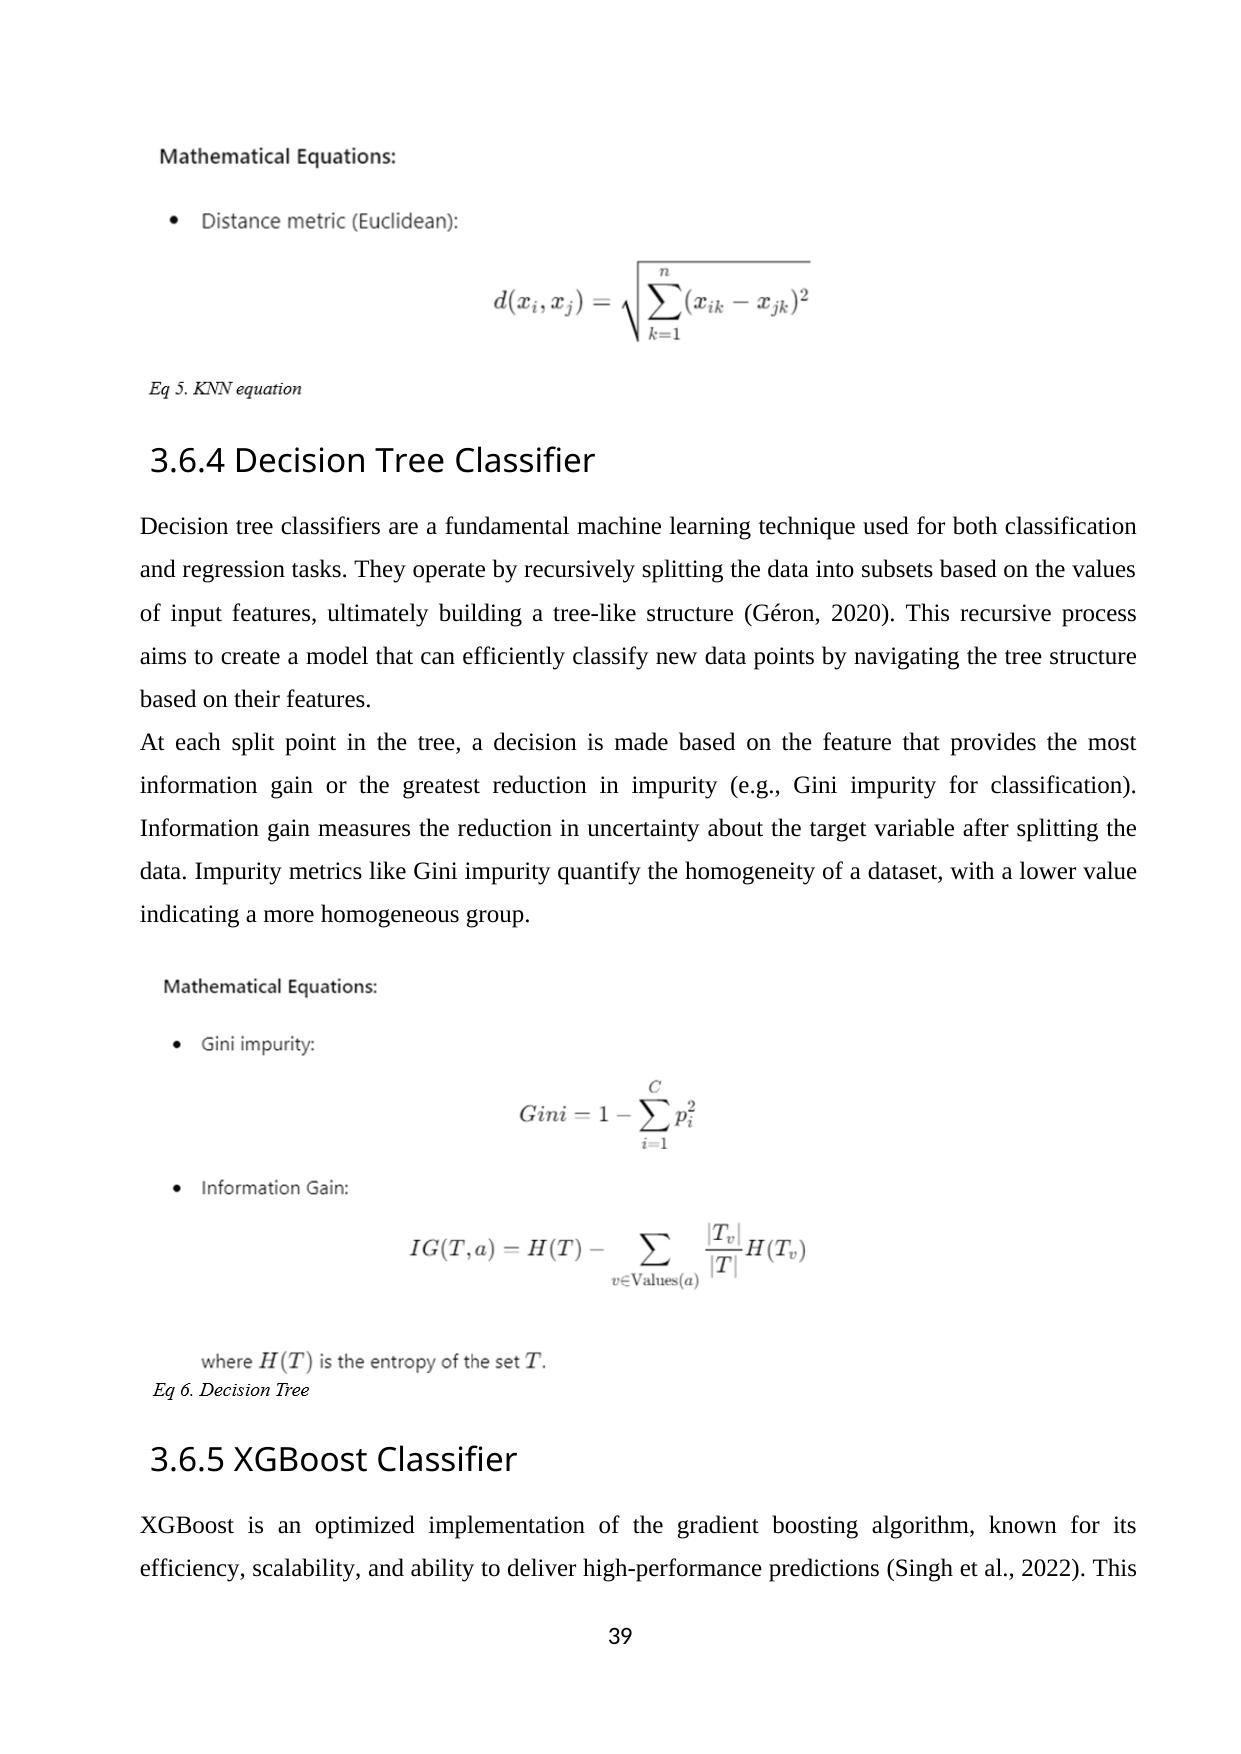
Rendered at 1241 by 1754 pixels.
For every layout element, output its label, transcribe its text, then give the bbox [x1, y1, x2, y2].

picture [139, 971, 1139, 1405]
text At each split point in the tree, a decision is made based on the feature that provides the most information gain or the greatest reduction in impurity (e.g., Gini impurity for classification). Information gain measures the reduction in uncertainty about the target variable after splitting the data. Impurity metrics like Gini impurity quantify the homogeneity of a dataset, with a lower value indicating a more homogeneous group. [139, 727, 1138, 928]
text Decision tree classifiers are a fundamental machine learning technique used for both classification and regression tasks. They operate by recursively splitting the data into subsets based on the values of input features, ultimately building a tree-like structure (Géron, 2020). This recursive process aims to create a model that can efficiently classify new data points by navigating the tree structure based on their features. [139, 511, 1138, 713]
subtitle 3.6.4 Decision Tree Classifier [454, 437, 1138, 483]
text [139, 1510, 1138, 1582]
subtitle 3.6.5 XGBoost Classifier [150, 1436, 1138, 1481]
picture [139, 145, 1093, 407]
